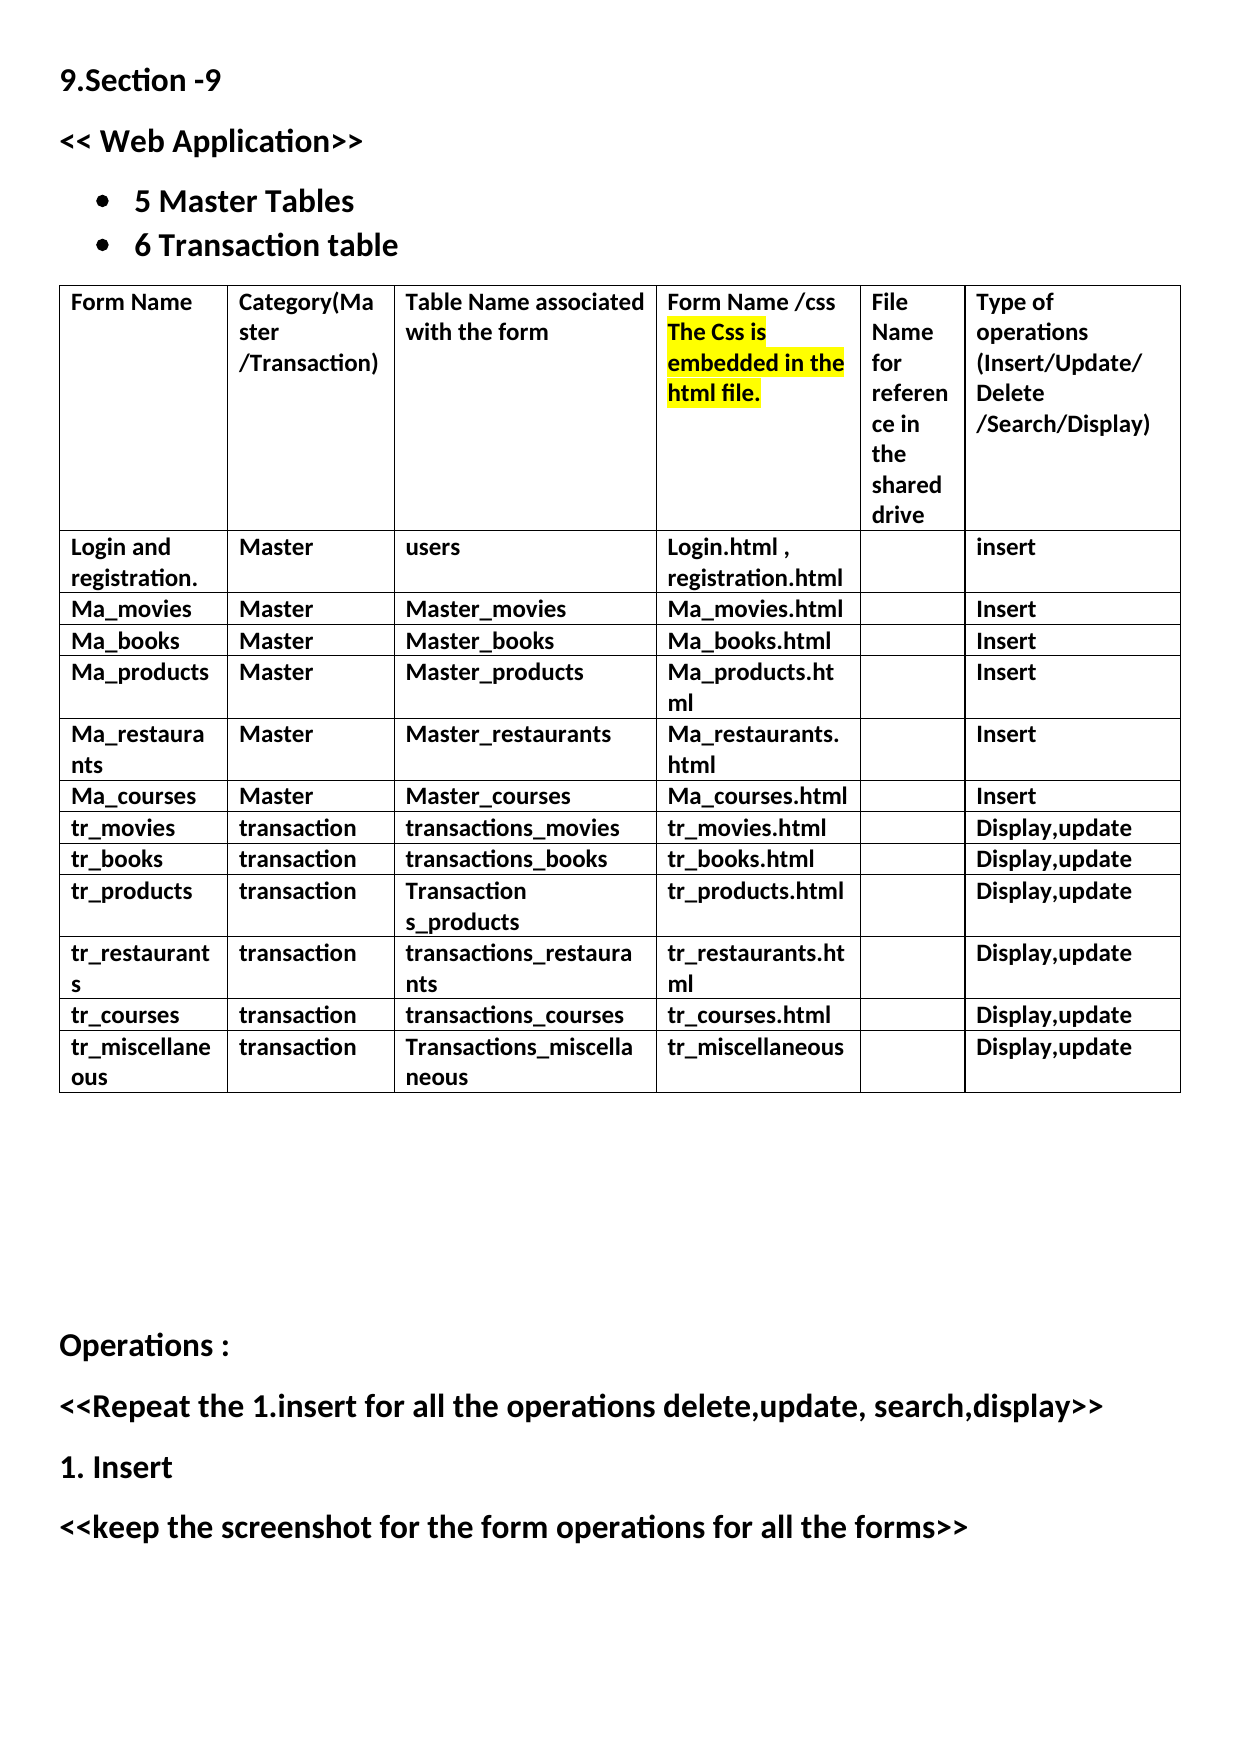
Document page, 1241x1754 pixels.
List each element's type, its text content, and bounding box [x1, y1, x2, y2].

text << Web Application>> [59, 120, 1181, 160]
table_cell tr_courses.html [657, 999, 860, 1030]
text 1. Insert [59, 1446, 1181, 1486]
table_header Table Name associated with the form [395, 286, 656, 530]
table_cell Ma_products [60, 656, 227, 717]
table_cell Master [228, 656, 394, 717]
table_cell transaction [228, 844, 394, 874]
table_cell tr_books.html [657, 844, 860, 874]
table_cell Transaction s_products [395, 875, 656, 936]
table_cell Display,update [966, 937, 1180, 998]
table_cell transactions_books [395, 844, 656, 874]
table_cell [861, 937, 964, 998]
table_cell [861, 875, 964, 936]
table_cell Display,update [966, 844, 1180, 874]
table_cell Master [228, 781, 394, 811]
table_header Form Name /css The Css is embedded in the html file. [657, 286, 860, 530]
table_cell [861, 625, 964, 655]
table_cell tr_movies.html [657, 812, 860, 843]
list 5 Master Tables [97, 180, 1181, 221]
table_cell Master_restaurants [395, 719, 656, 779]
list 6 Transaction table [97, 224, 1181, 265]
table_cell [861, 812, 964, 843]
table_cell transactions_courses [395, 999, 656, 1030]
table_cell transactions_restaurants [395, 937, 656, 998]
table_cell [861, 999, 964, 1030]
table_cell Ma_books [60, 625, 227, 655]
text <<Repeat the 1.insert for all the operations delete,update, search,display>> [59, 1385, 1181, 1426]
table_cell tr_courses [60, 999, 227, 1030]
table_cell Display,update [966, 875, 1180, 936]
table_cell Ma_courses [60, 781, 227, 811]
table_cell [861, 781, 964, 811]
table_cell Insert [966, 625, 1180, 655]
text Operations : [59, 1324, 1181, 1365]
table_cell Master_movies [395, 593, 656, 624]
table_cell Ma_movies [60, 593, 227, 624]
table_cell tr_restaurants [60, 937, 227, 998]
table_cell Master_books [395, 625, 656, 655]
table_cell Master_products [395, 656, 656, 717]
table_cell [861, 656, 964, 717]
table_header Form Name [60, 286, 227, 530]
table_cell tr_products [60, 875, 227, 936]
table_cell Display,update [966, 1031, 1180, 1092]
table_cell Login and registration. [60, 531, 227, 592]
table_cell tr_products.html [657, 875, 860, 936]
table_cell Insert [966, 656, 1180, 717]
table_cell Master [228, 531, 394, 592]
text 9.Section -9 [59, 59, 1181, 100]
table_cell [861, 719, 964, 779]
text <<keep the screenshot for the form operations for all the forms>> [59, 1506, 1181, 1547]
table_cell tr_miscellaneous [60, 1031, 227, 1092]
table_cell Ma_movies.html [657, 593, 860, 624]
table_cell Insert [966, 781, 1180, 811]
table_cell Master [228, 593, 394, 624]
table_header Category(Master /Transaction) [228, 286, 394, 530]
table_cell transaction [228, 875, 394, 936]
table_cell [861, 844, 964, 874]
table_cell [861, 1031, 964, 1092]
table_cell Ma_books.html [657, 625, 860, 655]
table_cell users [395, 531, 656, 592]
table_cell transaction [228, 999, 394, 1030]
table_header File Name for reference in the shared drive [861, 286, 964, 530]
table_cell insert [966, 531, 1180, 592]
table_cell Master_courses [395, 781, 656, 811]
table_cell Ma_restaurants [60, 719, 227, 779]
table_cell [861, 593, 964, 624]
table_header Type of operations (Insert/Update/Delete /Search/Display) [966, 286, 1180, 530]
table_cell Display,update [966, 812, 1180, 843]
table_cell Display,update [966, 999, 1180, 1030]
table_cell transactions_movies [395, 812, 656, 843]
table_cell Ma_courses.html [657, 781, 860, 811]
table_cell tr_movies [60, 812, 227, 843]
table_cell Insert [966, 719, 1180, 779]
table_cell [861, 531, 964, 592]
table_cell Login.html , registration.html [657, 531, 860, 592]
table_cell transaction [228, 812, 394, 843]
table_cell Ma_products.html [657, 656, 860, 717]
table_cell Insert [966, 593, 1180, 624]
table_cell tr_restaurants.html [657, 937, 860, 998]
table_cell Ma_restaurants.html [657, 719, 860, 779]
table_cell transaction [228, 1031, 394, 1092]
table_cell Master [228, 719, 394, 779]
table_cell tr_books [60, 844, 227, 874]
table_cell tr_miscellaneous [657, 1031, 860, 1092]
table_cell Transactions_miscellaneous [395, 1031, 656, 1092]
table_cell Master [228, 625, 394, 655]
table_cell transaction [228, 937, 394, 998]
